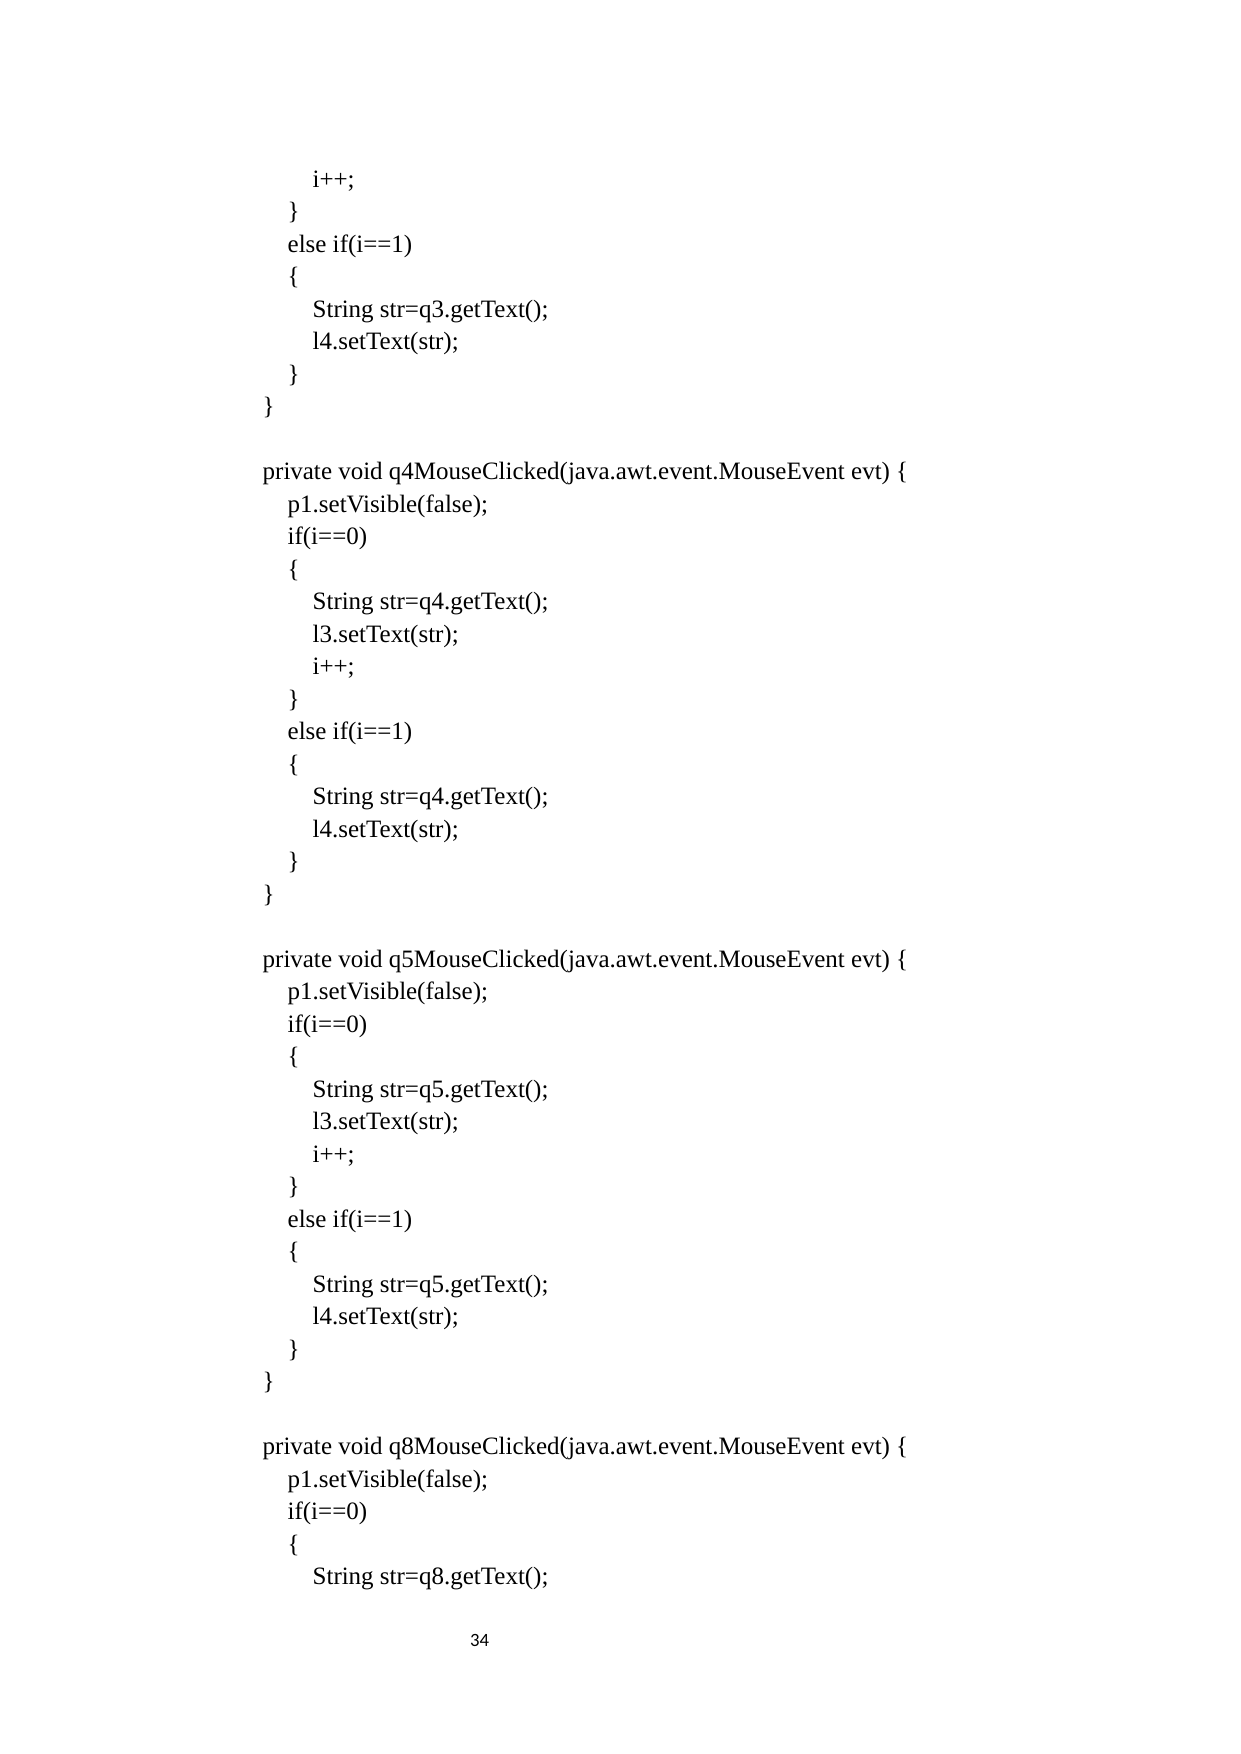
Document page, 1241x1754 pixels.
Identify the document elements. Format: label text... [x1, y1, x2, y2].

text String str=q5.getText(); [187, 1072, 1053, 1104]
text } [187, 682, 1053, 714]
text } [187, 389, 1053, 422]
text } [187, 877, 1053, 909]
text l4.setText(str); [187, 812, 1053, 844]
text { [187, 1234, 1053, 1267]
text } [187, 357, 1053, 389]
text p1.setVisible(false); [187, 1462, 1053, 1494]
text p1.setVisible(false); [187, 487, 1053, 519]
text i++; [187, 649, 1053, 682]
text private void q8MouseClicked(java.awt.event.MouseEvent evt) { [187, 1429, 1053, 1462]
text else if(i==1) [187, 714, 1053, 747]
text p1.setVisible(false); [187, 974, 1053, 1007]
text } [187, 1332, 1053, 1364]
text { [187, 747, 1053, 779]
text private void q4MouseClicked(java.awt.event.MouseEvent evt) { [187, 454, 1053, 487]
text String str=q3.getText(); [187, 292, 1053, 324]
text l4.setText(str); [187, 1299, 1053, 1332]
text else if(i==1) [187, 227, 1053, 259]
text } [187, 844, 1053, 877]
text l3.setText(str); [187, 1104, 1053, 1137]
text String str=q4.getText(); [187, 779, 1053, 812]
text i++; [187, 162, 1053, 194]
text l3.setText(str); [187, 617, 1053, 649]
text } [187, 1169, 1053, 1202]
text if(i==0) [187, 1007, 1053, 1039]
text String str=q8.getText(); [187, 1559, 1053, 1592]
text if(i==0) [187, 519, 1053, 552]
text String str=q5.getText(); [187, 1267, 1053, 1299]
text { [187, 1039, 1053, 1072]
text String str=q4.getText(); [187, 584, 1053, 617]
text l4.setText(str); [187, 324, 1053, 357]
text { [187, 1527, 1053, 1559]
text } [187, 194, 1053, 227]
text else if(i==1) [187, 1202, 1053, 1234]
text private void q5MouseClicked(java.awt.event.MouseEvent evt) { [187, 942, 1053, 974]
text i++; [187, 1137, 1053, 1169]
text { [187, 552, 1053, 584]
text } [187, 1364, 1053, 1397]
text { [187, 259, 1053, 292]
text if(i==0) [187, 1494, 1053, 1527]
